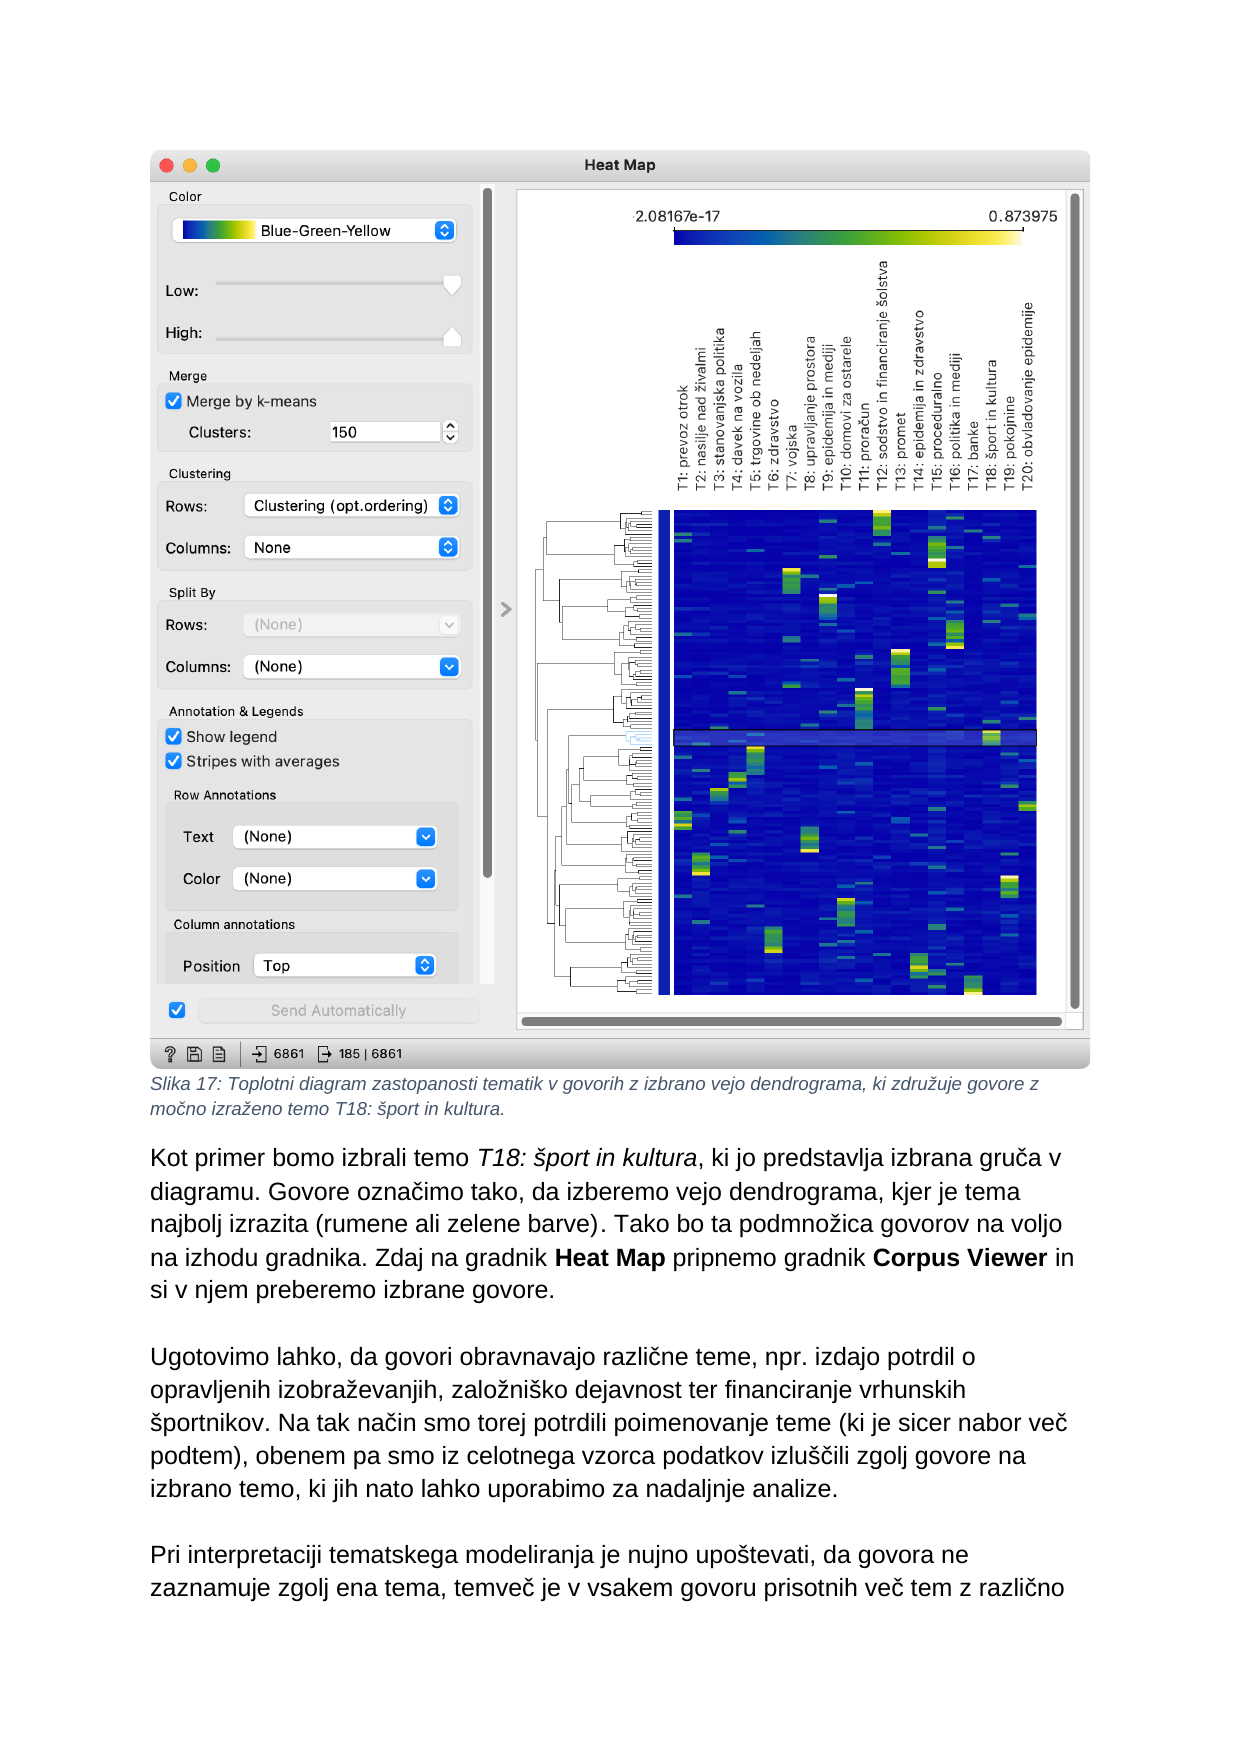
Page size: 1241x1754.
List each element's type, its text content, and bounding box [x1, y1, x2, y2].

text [150, 1540, 1090, 1601]
text Ugotovimo lahko, da govori obravnavajo različne teme, npr. izdajo potrdil o opravljenih izobraževanjih, založniško dejavnost ter financiranje vrhunskih športnikov. Na tak način smo torej potrdili poimenovanje teme (ki je sicer nabor več podtem), obenem pa smo iz celotnega vzorca podatkov izluščili zgolj govore na izbrano temo, ki jih nato lahko uporabimo za nadaljnje analize. [150, 1342, 1090, 1502]
picture [150, 150, 1091, 1069]
text Kot primer bomo izbrali temo T18: šport in kultura, ki jo predstavlja izbrana gruča v diagramu. Govore označimo tako, da izberemo vejo dendrograma, kjer je tema najbolj izrazita (rumene ali zelene barve) . Tako bo ta podmnožica govorov na voljo na izhodu gradnika. Zdaj na gradnik Heat Map pripnemo gradnik Corpus Viewer in si v njem preberemo izbrane govore. [150, 1143, 1090, 1304]
